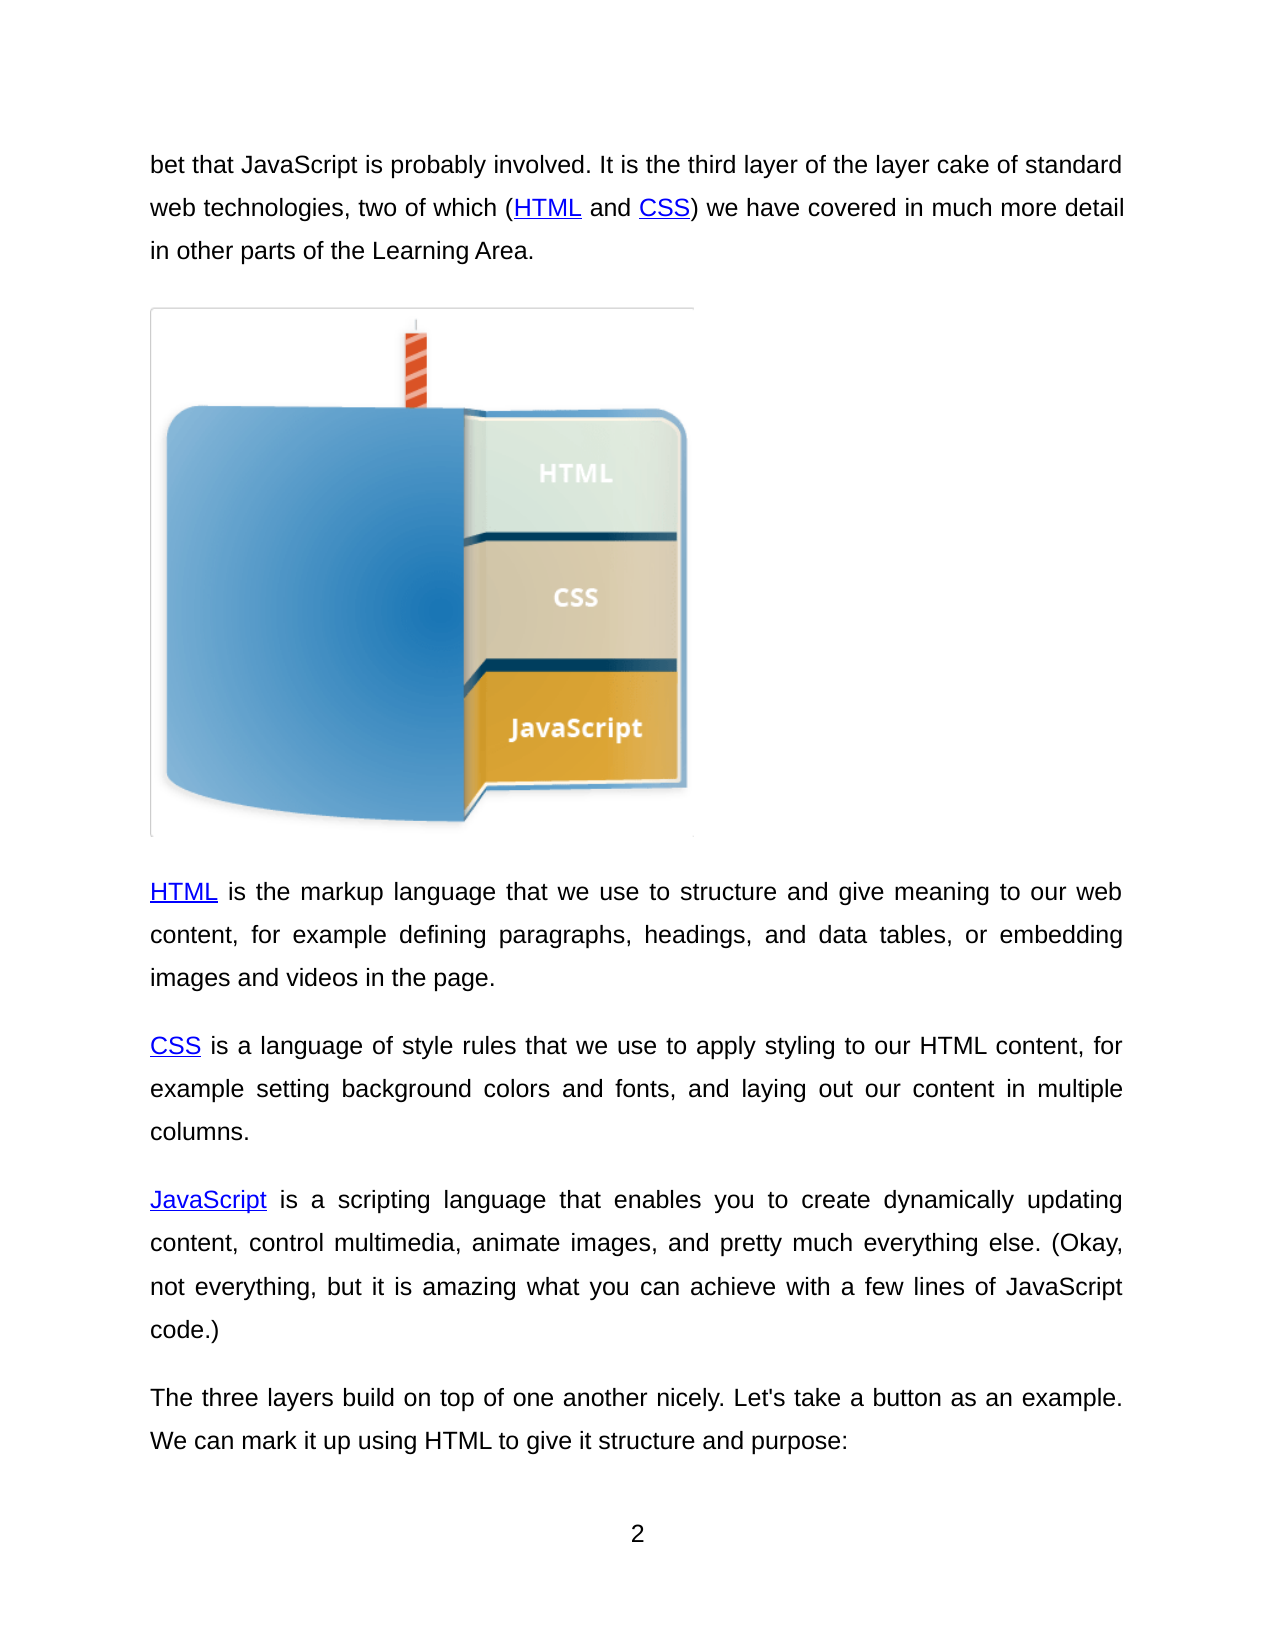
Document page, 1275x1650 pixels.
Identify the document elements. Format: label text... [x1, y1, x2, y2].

text CSS is a language of style rules that we use to apply styling to our HTML content, for example setting background colors and fonts, and laying out our content in multiple columns. [150, 1031, 1125, 1146]
text HTML is the markup language that we use to structure and give meaning to our web content, for example defining paragraphs, headings, and data tables, or embedding images and videos in the page. [150, 876, 1125, 991]
text The three layers build on top of one another nicely. Let's take a button as an example. We can mark it up using HTML to give it structure and purpose: [150, 1383, 1125, 1454]
text JavaScript is a scripting language that enables you to create dynamically updating content, control multimedia, animate images, and pretty much everything else. (Okay, not everything, but it is amazing what you can achieve with a few lines of JavaScript code.) [150, 1185, 1125, 1343]
picture [150, 304, 694, 837]
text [150, 150, 1125, 265]
